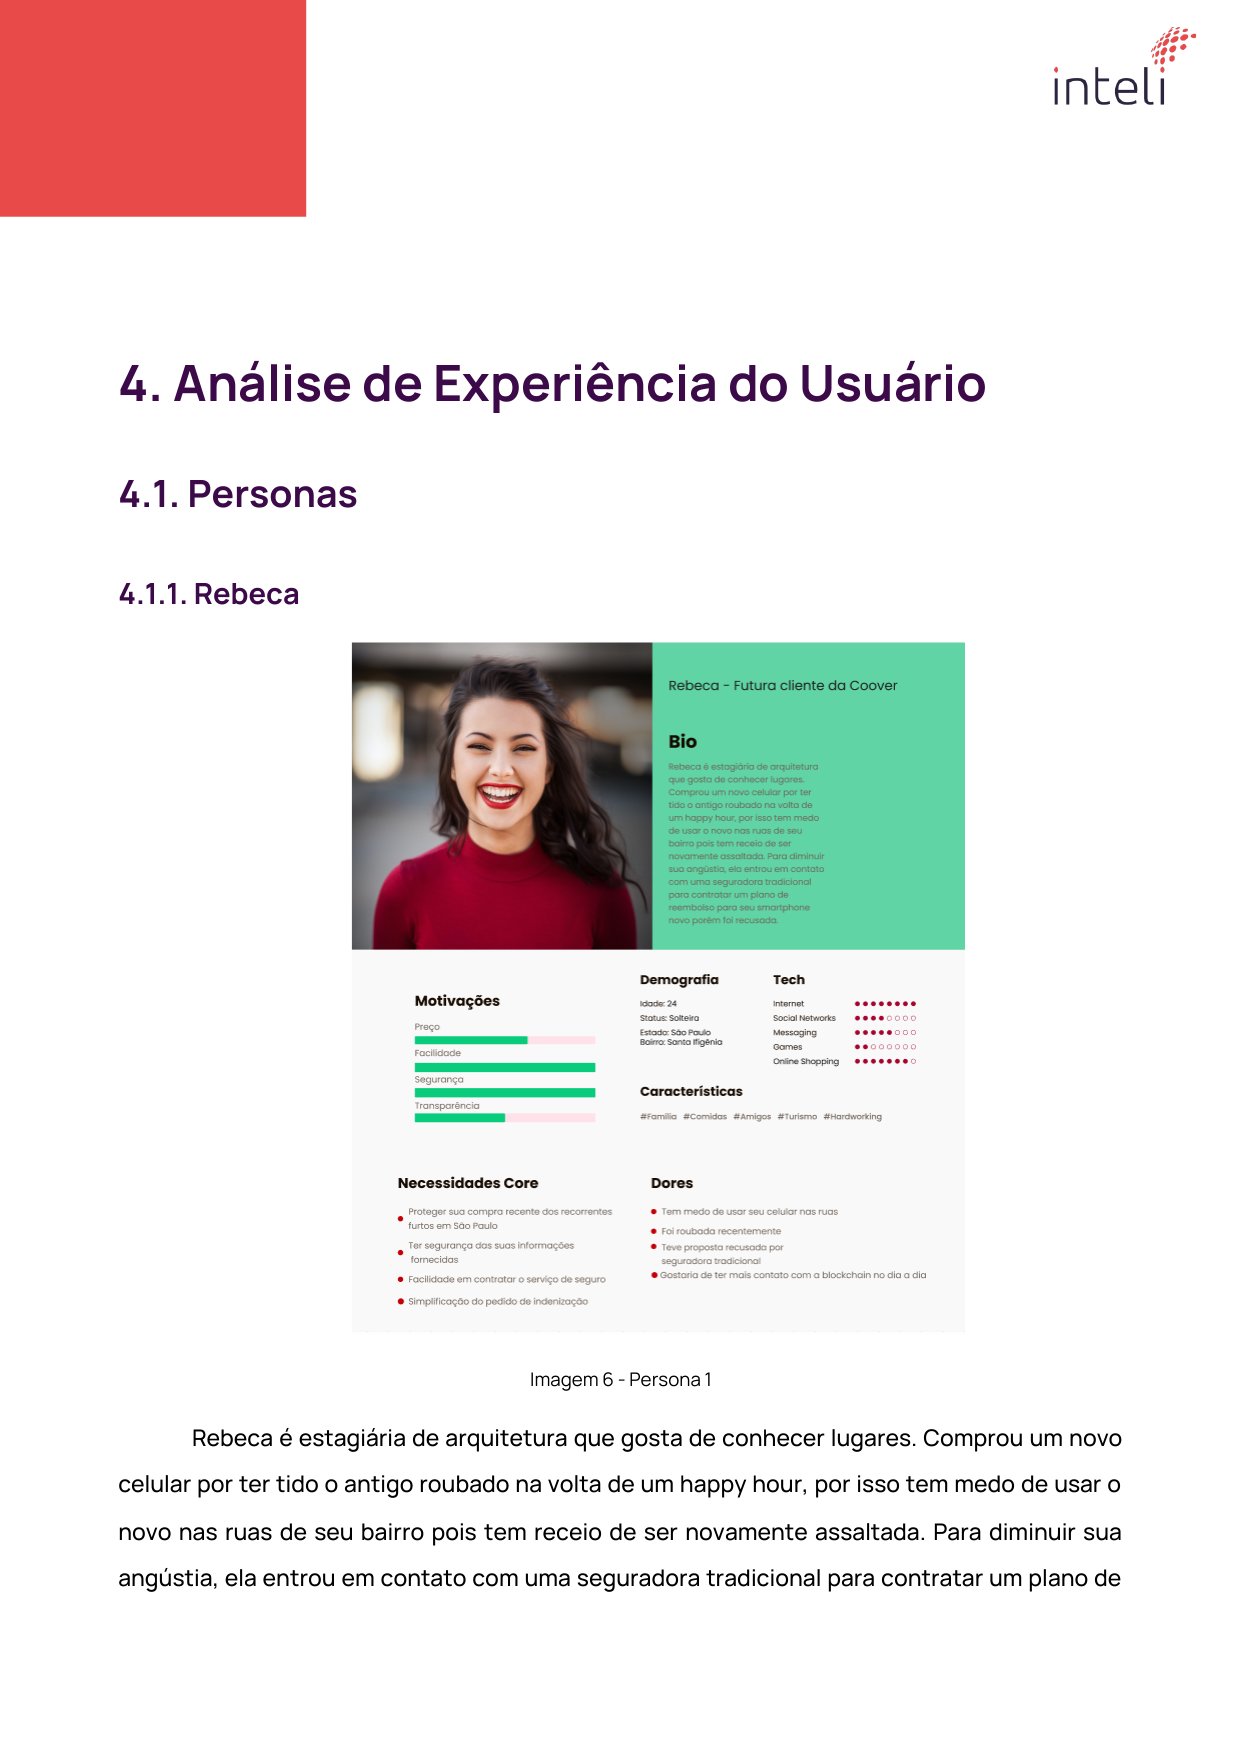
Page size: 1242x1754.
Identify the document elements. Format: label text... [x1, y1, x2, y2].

subtitle 4.1. Personas [118, 467, 1123, 519]
subtitle 4.1.1. Rebeca [118, 573, 1123, 613]
text Imagem 6 - Persona 1 [118, 1366, 1123, 1392]
picture [351, 641, 965, 1334]
subtitle 4. Análise de Experiência do Usuário [118, 348, 1123, 417]
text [118, 1421, 1123, 1594]
picture [0, 0, 307, 217]
picture [1054, 27, 1197, 105]
